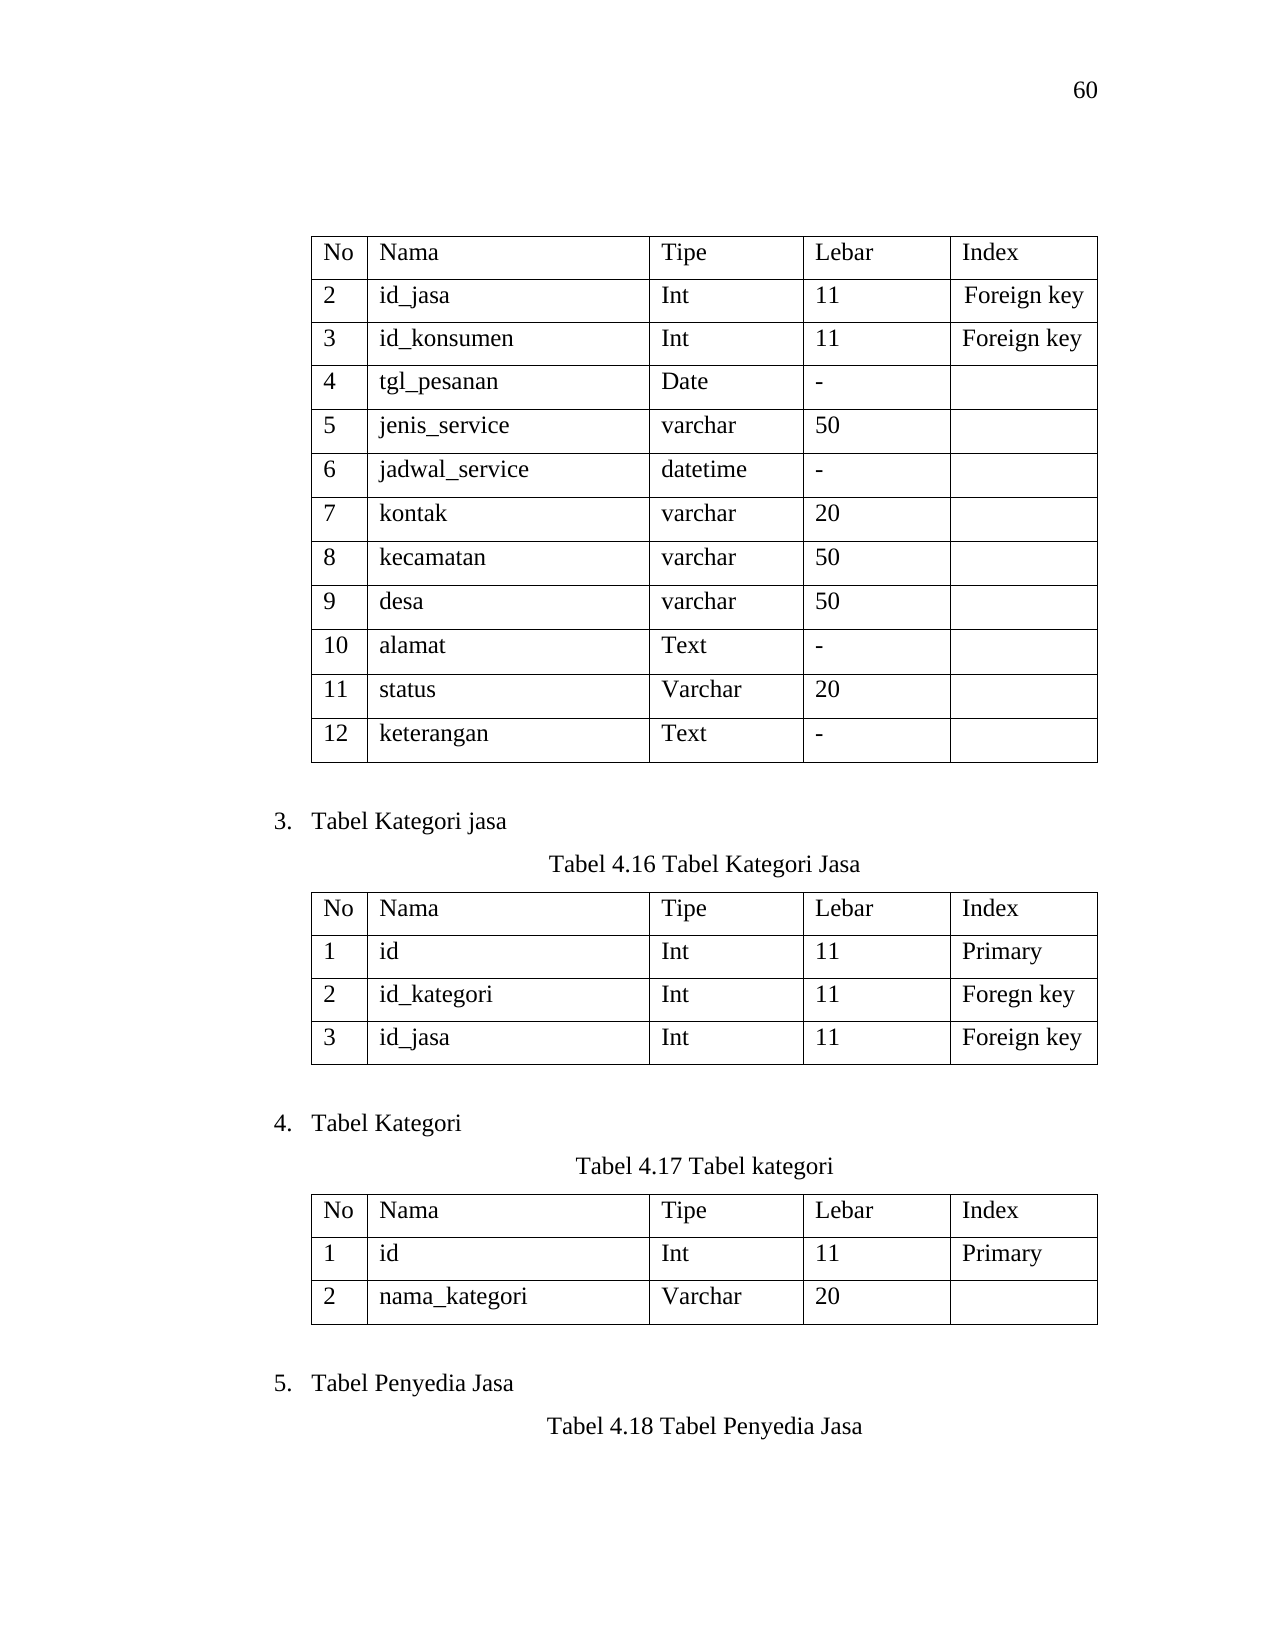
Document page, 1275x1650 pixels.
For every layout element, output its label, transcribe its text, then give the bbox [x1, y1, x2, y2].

table_cell varchar [650, 410, 803, 453]
table_cell Varchar [650, 675, 803, 717]
table_cell 20 [804, 1281, 950, 1324]
table_cell varchar [650, 542, 803, 585]
table_cell id [368, 1238, 649, 1280]
list Tabel Kategori jasa [274, 806, 1098, 834]
table_cell Int [650, 280, 803, 322]
list Tabel Penyedia Jasa [274, 1368, 1098, 1397]
table_header Nama [368, 1195, 649, 1237]
table_cell 50 [804, 586, 950, 629]
table_cell varchar [650, 586, 803, 629]
table_cell jenis_service [368, 410, 649, 453]
table_cell - [804, 454, 950, 497]
table_header Tipe [650, 1195, 803, 1237]
table_cell 11 [804, 1238, 950, 1280]
table_cell 3 [312, 1022, 367, 1064]
table_cell kecamatan [368, 542, 649, 585]
table_cell status [368, 675, 649, 717]
table_cell [951, 454, 1097, 497]
table_cell Varchar [650, 1281, 803, 1324]
table_cell Date [650, 366, 803, 409]
table_cell Index [951, 237, 1097, 279]
table_cell Primary [951, 936, 1097, 978]
table_cell 4 [312, 366, 367, 409]
table_cell 11 [804, 979, 950, 1021]
table_cell 1 [312, 1238, 367, 1280]
table_header Lebar [804, 1195, 950, 1237]
table_cell 2 [312, 280, 367, 322]
table_cell tgl_pesanan [368, 366, 649, 409]
table_cell alamat [368, 630, 649, 673]
table_cell 20 [804, 498, 950, 541]
table_cell keterangan [368, 719, 649, 762]
table_cell Int [650, 1022, 803, 1064]
table_header No [312, 893, 367, 935]
table_cell id_jasa [368, 1022, 649, 1064]
table_cell [951, 366, 1097, 409]
table_cell [951, 1281, 1097, 1324]
table_cell Foreign key [951, 280, 1097, 322]
table_cell Foregn key [951, 979, 1097, 1021]
table_cell [951, 675, 1097, 717]
table_header Lebar [804, 893, 950, 935]
table_header No [312, 1195, 367, 1237]
table_cell Primary [951, 1238, 1097, 1280]
table_cell datetime [650, 454, 803, 497]
table_cell id [368, 936, 649, 978]
table_cell 9 [312, 586, 367, 629]
table_cell id_jasa [368, 280, 649, 322]
table_header Tipe [650, 893, 803, 935]
table_cell 11 [804, 323, 950, 365]
table_cell [951, 542, 1097, 585]
table_cell 6 [312, 454, 367, 497]
table_cell 10 [312, 630, 367, 673]
table_cell jadwal_service [368, 454, 649, 497]
table_header Index [951, 1195, 1097, 1237]
table_cell Lebar [804, 237, 950, 279]
table_cell 11 [804, 1022, 950, 1064]
table_cell 7 [312, 498, 367, 541]
list Tabel 4.18 Tabel Penyedia Jasa [311, 1411, 1098, 1440]
table_cell Int [650, 979, 803, 1021]
table_cell varchar [650, 498, 803, 541]
table_cell 50 [804, 542, 950, 585]
table_cell Int [650, 936, 803, 978]
table_cell 20 [804, 675, 950, 717]
table_cell 5 [312, 410, 367, 453]
table_cell - [804, 630, 950, 673]
table_cell 12 [312, 719, 367, 762]
table_cell [951, 410, 1097, 453]
table_cell - [804, 366, 950, 409]
table_cell 1 [312, 936, 367, 978]
table_cell [951, 586, 1097, 629]
table_cell 8 [312, 542, 367, 585]
table_cell nama_kategori [368, 1281, 649, 1324]
table_header Index [951, 893, 1097, 935]
table_cell Int [650, 323, 803, 365]
table_cell No [312, 237, 367, 279]
list Tabel Kategori [274, 1108, 1098, 1137]
table_cell [951, 719, 1097, 762]
table_cell - [804, 719, 950, 762]
table_cell 3 [312, 323, 367, 365]
table_cell desa [368, 586, 649, 629]
table_cell Int [650, 1238, 803, 1280]
table_cell [951, 498, 1097, 541]
table_cell Text [650, 630, 803, 673]
table_cell Foreign key [951, 323, 1097, 365]
table_cell id_konsumen [368, 323, 649, 365]
table_cell 11 [804, 280, 950, 322]
table_cell [951, 630, 1097, 673]
table_cell Nama [368, 237, 649, 279]
table_header Nama [368, 893, 649, 935]
table_cell id_kategori [368, 979, 649, 1021]
table_cell 50 [804, 410, 950, 453]
list Tabel 4.16 Tabel Kategori Jasa [311, 849, 1098, 878]
table_cell 11 [804, 936, 950, 978]
table_cell 2 [312, 1281, 367, 1324]
table_cell Text [650, 719, 803, 762]
table_cell Foreign key [951, 1022, 1097, 1064]
table_cell 2 [312, 979, 367, 1021]
table_cell 11 [312, 675, 367, 717]
table_cell Tipe [650, 237, 803, 279]
list Tabel 4.17 Tabel kategori [311, 1151, 1098, 1180]
table_cell kontak [368, 498, 649, 541]
